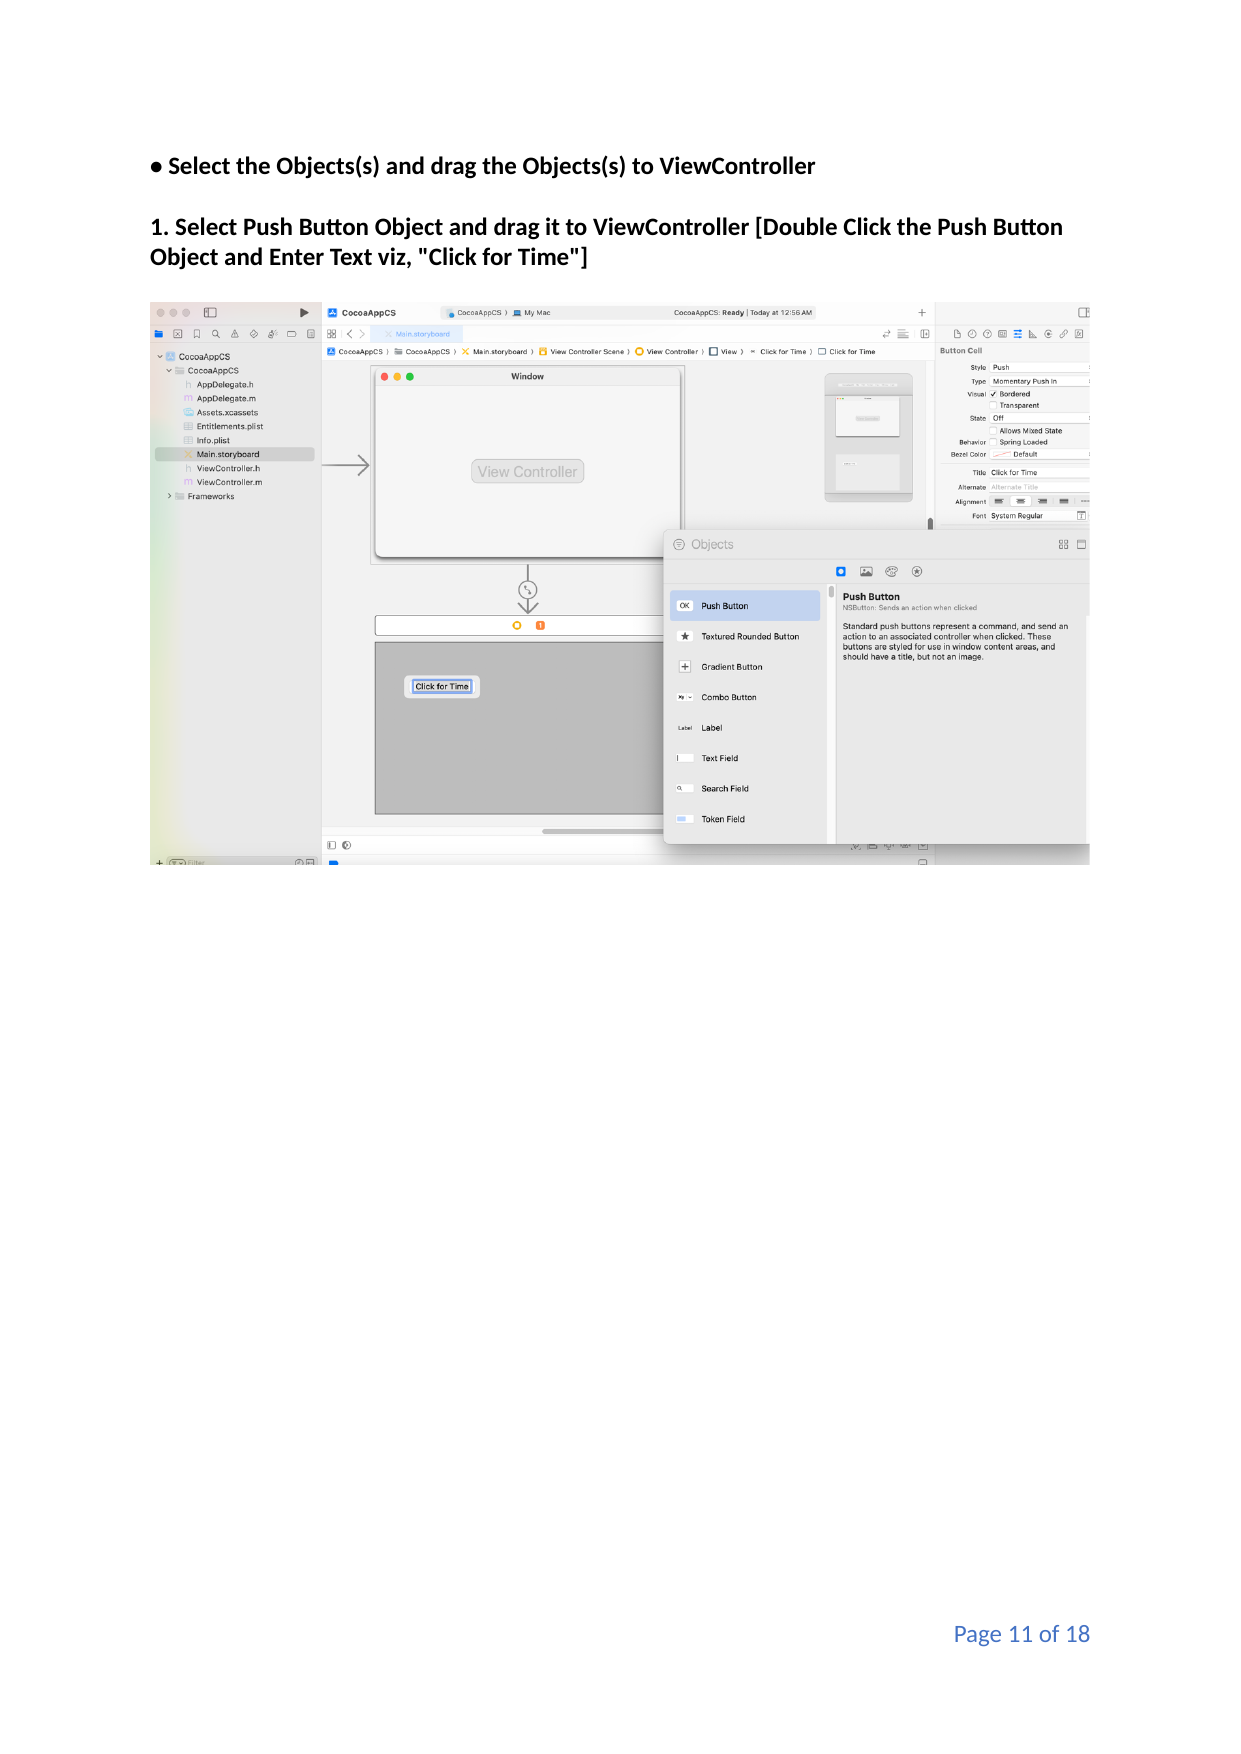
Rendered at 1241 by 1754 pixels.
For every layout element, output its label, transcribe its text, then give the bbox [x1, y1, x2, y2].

picture [150, 302, 1090, 865]
text 1. Select Push Button Object and drag it to ViewController [Double Click the Push Button Object and Enter Text viz, "Click for Time"] [150, 211, 1090, 272]
text • Select the Objects(s) and drag the Objects(s) to ViewController [150, 150, 1090, 181]
